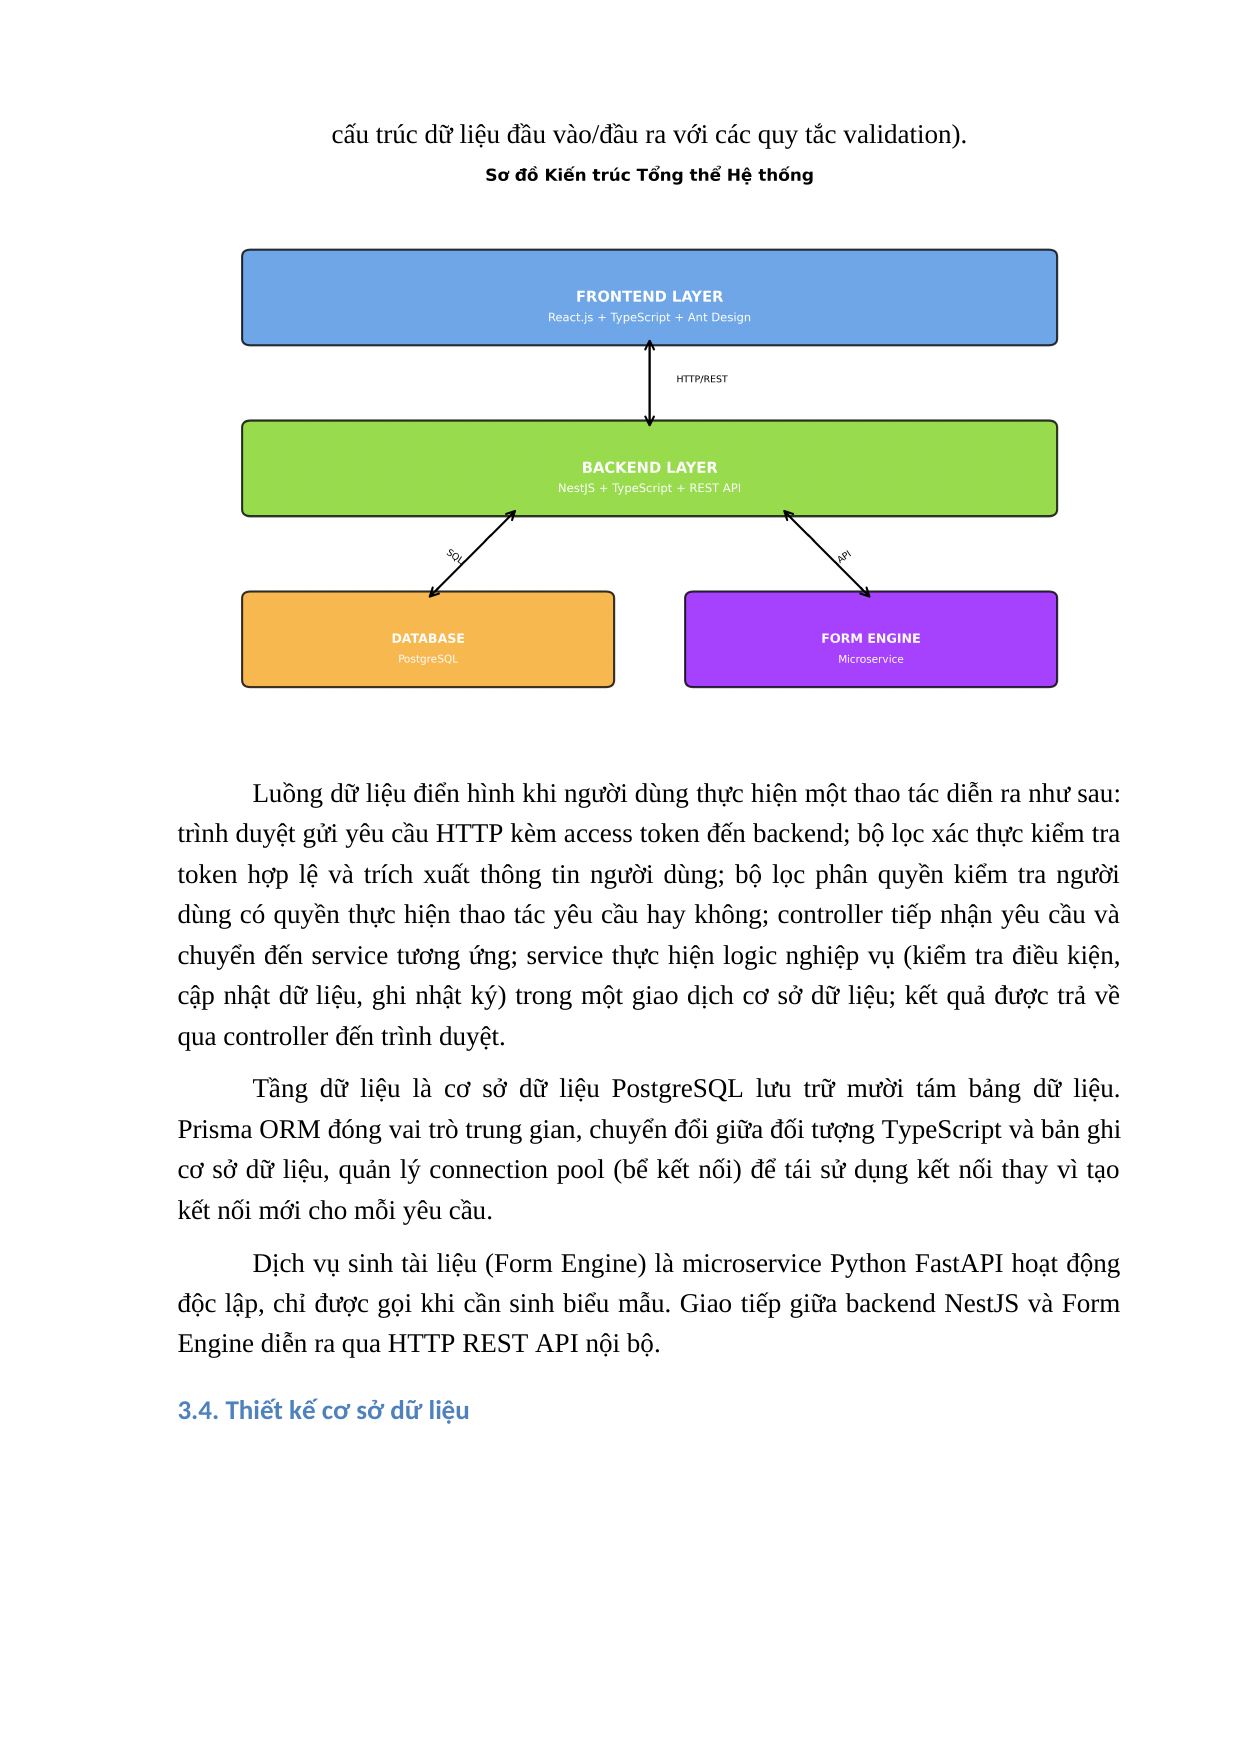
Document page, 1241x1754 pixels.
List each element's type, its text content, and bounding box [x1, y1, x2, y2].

text Tầng dữ liệu là cơ sở dữ liệu PostgreSQL lưu trữ mười tám bảng dữ liệu. Prisma ORM đóng vai trò trung gian, chuyển đổi giữa đối tượng TypeScript và bản ghi cơ sở dữ liệu, quản lý connection pool (bể kết nối) để tái sử dụng kết nối thay vì tạo kết nối mới cho mỗi yêu cầu. [177, 1072, 1122, 1225]
text Luồng dữ liệu điển hình khi người dùng thực hiện một thao tác diễn ra như sau: trình duyệt gửi yêu cầu HTTP kèm access token đến backend; bộ lọc xác thực kiểm tra token hợp lệ và trích xuất thông tin người dùng; bộ lọc phân quyền kiểm tra người dùng có quyền thực hiện thao tác yêu cầu hay không; controller tiếp nhận yêu cầu và chuyển đến service tương ứng; service thực hiện logic nghiệp vụ (kiểm tra điều kiện, cập nhật dữ liệu, ghi nhật ký) trong một giao dịch cơ sở dữ liệu; kết quả được trả về qua controller đến trình duyệt. [177, 777, 1122, 1051]
text Dịch vụ sinh tài liệu (Form Engine) là microservice Python FastAPI hoạt động độc lập, chỉ được gọi khi cần sinh biểu mẫu. Giao tiếp giữa backend NestJS và Form Engine diễn ra qua HTTP REST API nội bộ. [177, 1247, 1122, 1359]
subtitle 3.4. Thiết kế cơ sở dữ liệu [177, 1393, 1122, 1426]
picture [199, 158, 1100, 756]
